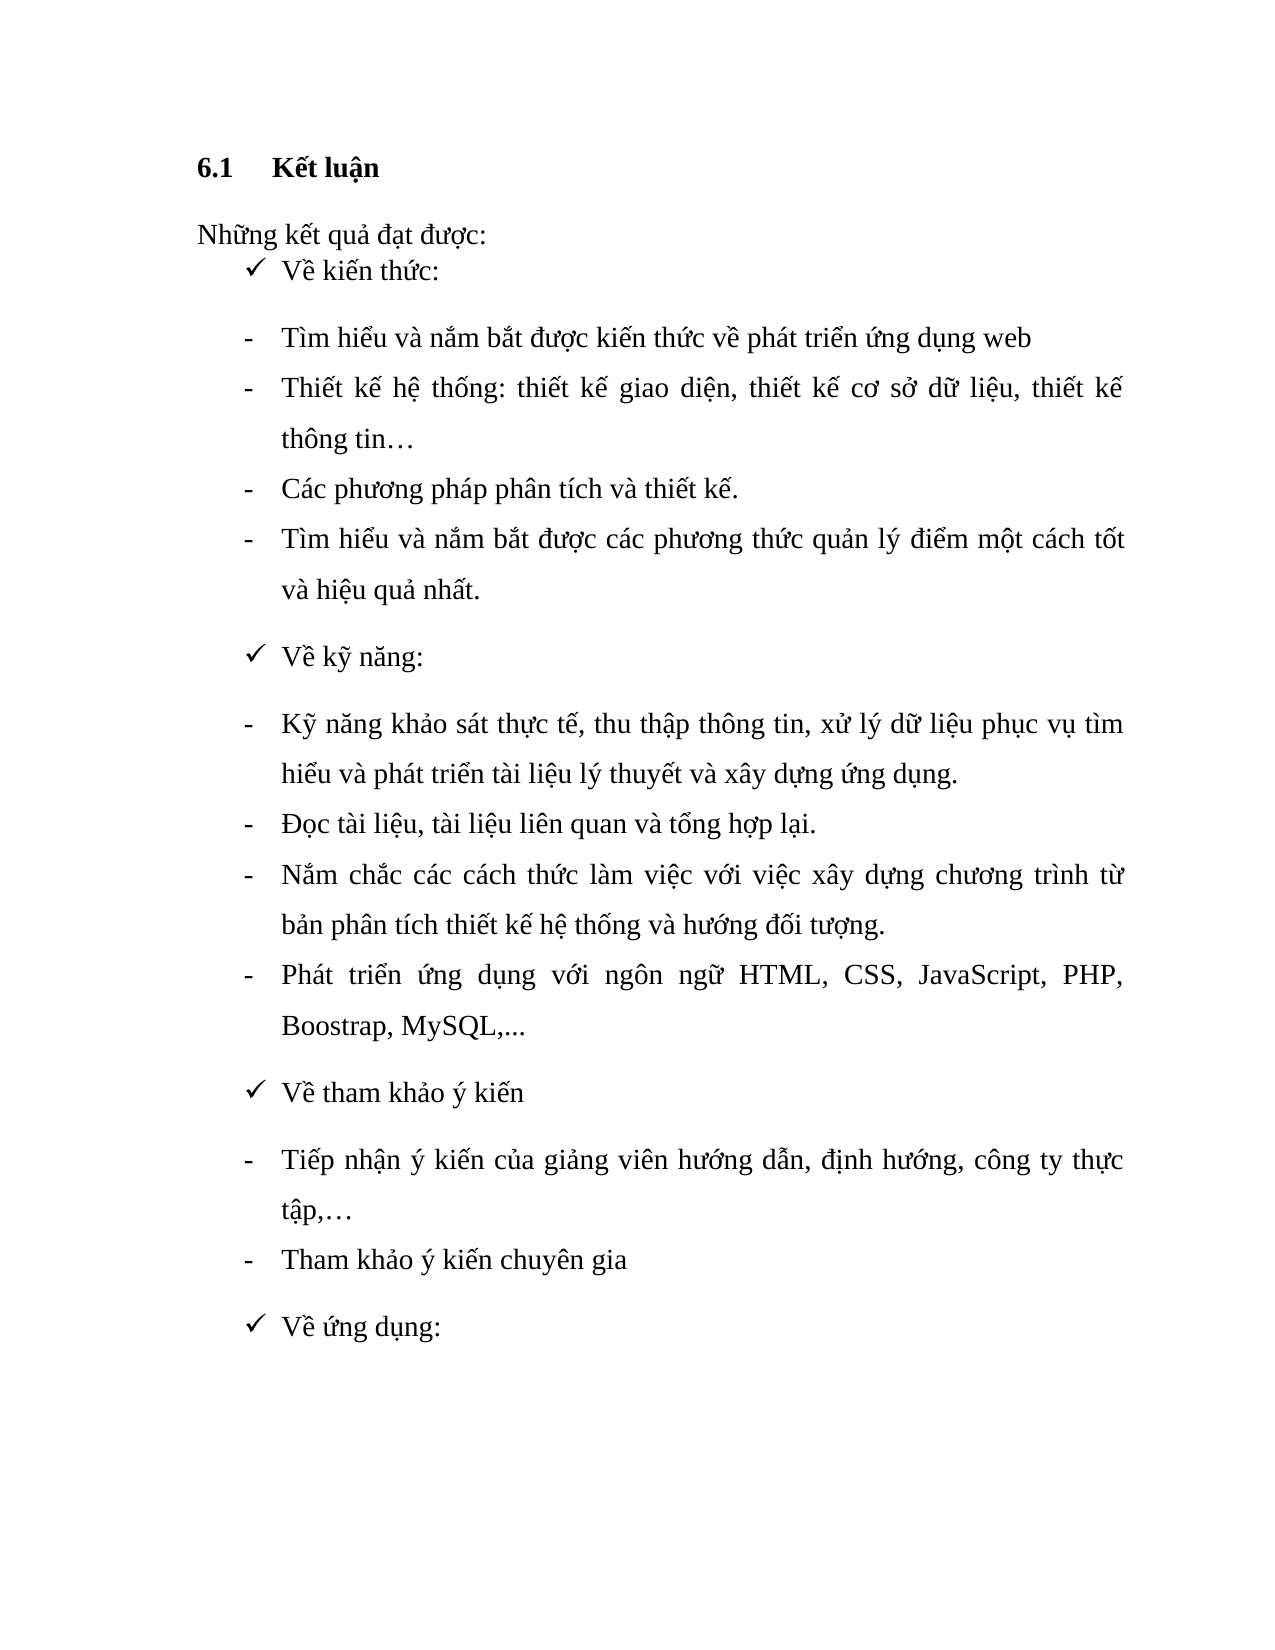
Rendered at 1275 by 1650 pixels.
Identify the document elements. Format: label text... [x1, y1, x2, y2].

list Tìm hiểu và nắm bắt được kiến thức về phát triển ứng dụng web [244, 320, 1125, 354]
list Các phương pháp phân tích và thiết kế. [244, 471, 1125, 505]
subtitle Những kết quả đạt được: [150, 217, 1125, 251]
list Kỹ năng khảo sát thực tế, thu thập thông tin, xử lý dữ liệu phục vụ tìm hiểu và phát triển tài liệu lý thuyết và xây dựng ứng dụng. [244, 706, 1125, 790]
list Tham khảo ý kiến chuyên gia [244, 1242, 1125, 1276]
list Về kỹ năng: [244, 639, 1125, 672]
list Đọc tài liệu, tài liệu liên quan và tổng hợp lại. [244, 806, 1125, 840]
list Phát triển ứng dụng với ngôn ngữ HTML, CSS, JavaScript, PHP, Boostrap, MySQL,... [244, 957, 1125, 1041]
list Về kiến thức: [244, 253, 1125, 287]
list Về tham khảo ý kiến [244, 1075, 1125, 1108]
list Kết luận [197, 150, 1125, 183]
list Tiếp nhận ý kiến của giảng viên hướng dẫn, định hướng, công ty thực tập,… [244, 1142, 1125, 1226]
list Về ứng dụng: [244, 1309, 1125, 1343]
list Tìm hiểu và nắm bắt được các phương thức quản lý điểm một cách tốt và hiệu quả nhất. [244, 521, 1125, 605]
list Nắm chắc các cách thức làm việc với việc xây dựng chương trình từ bản phân tích thiết kế hệ thống và hướng đối tượng. [244, 857, 1125, 941]
list Thiết kế hệ thống: thiết kế giao diện, thiết kế cơ sở dữ liệu, thiết kế thông tin… [244, 371, 1125, 454]
